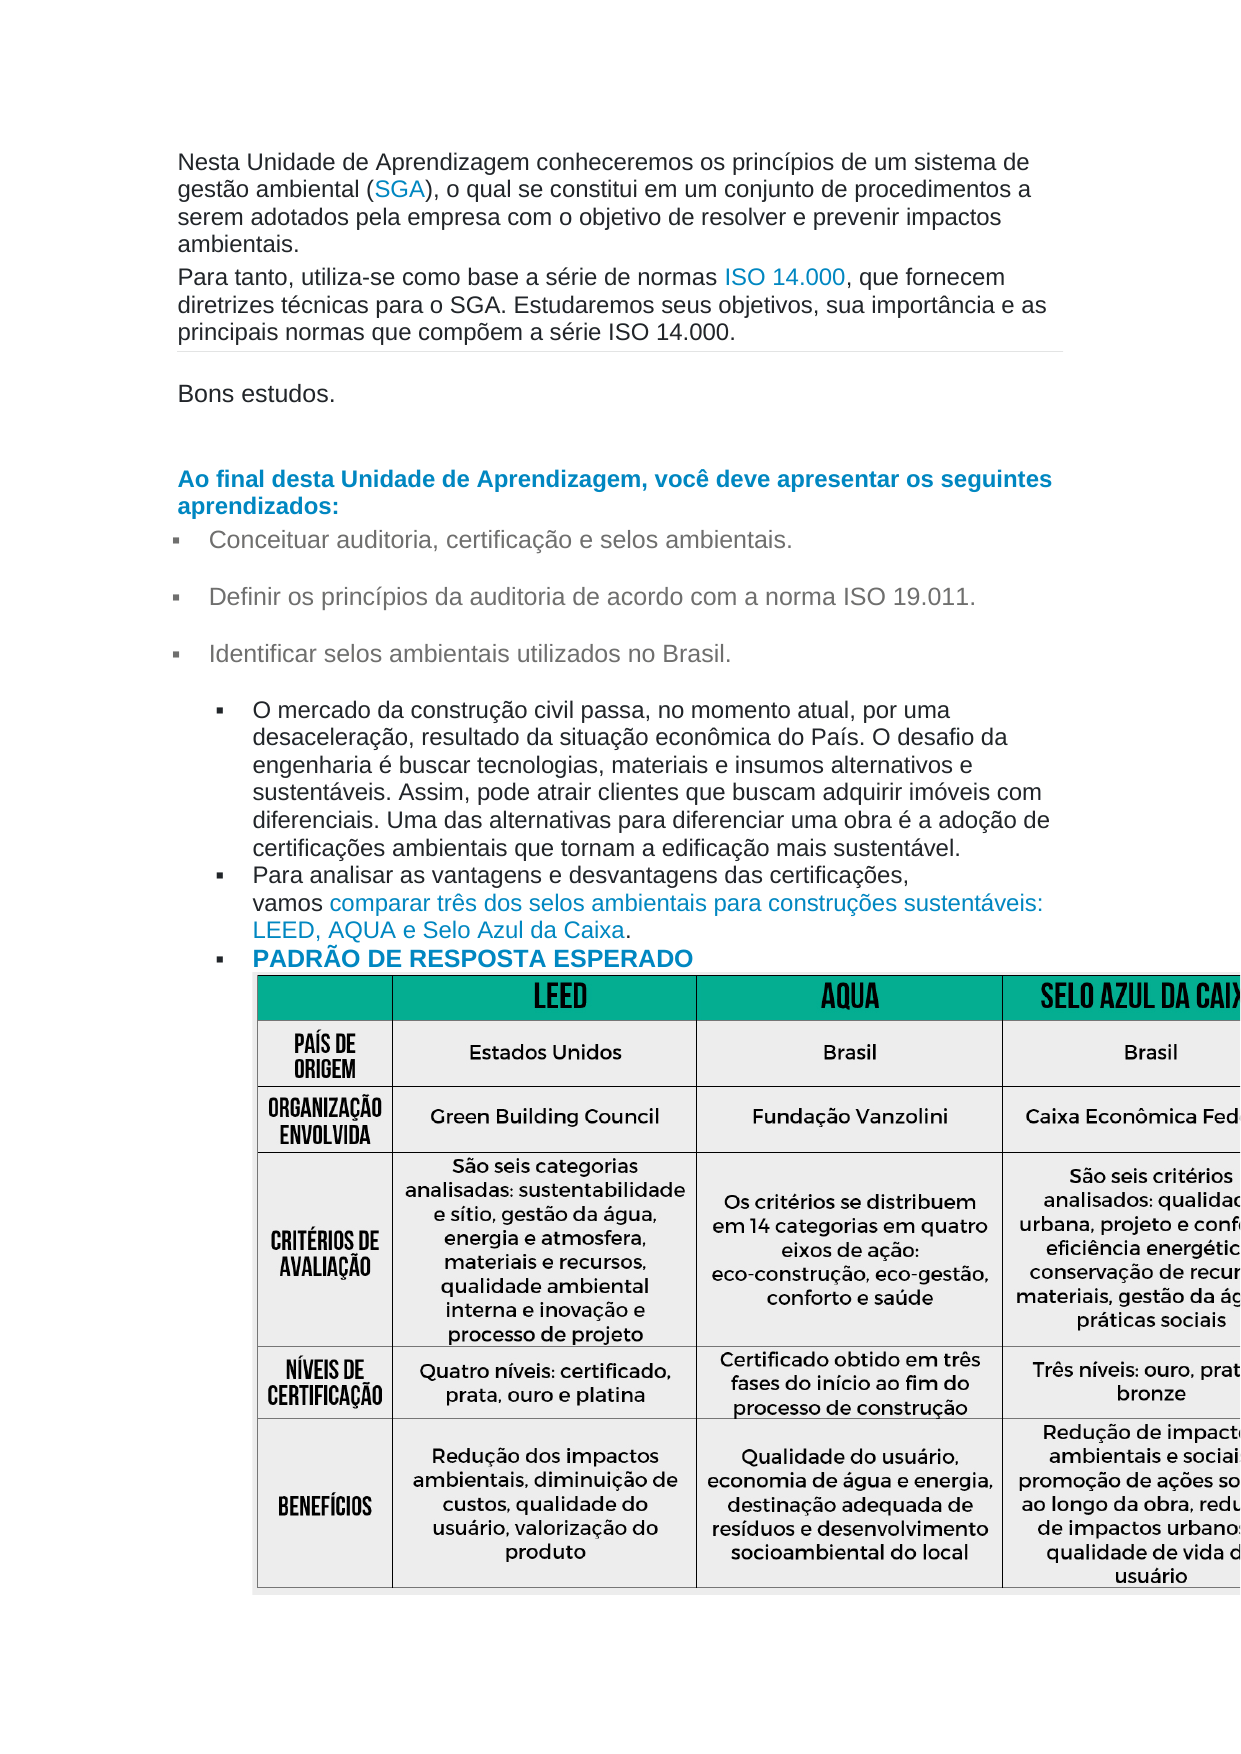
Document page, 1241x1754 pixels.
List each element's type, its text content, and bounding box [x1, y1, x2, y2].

list Conceituar auditoria, certificação e selos ambientais. [171, 525, 1063, 554]
list PADRÃO DE RESPOSTA ESPERADO [215, 944, 1063, 973]
text Ao final desta Unidade de Aprendizagem, você deve apresentar os seguintes aprendizados: [177, 464, 1063, 520]
text Bons estudos. [177, 379, 1063, 464]
list Para analisar as vantagens e desvantagens das certificações, vamos comparar três dos selos ambientais para construções sustentáveis: LEED, AQUA e Selo Azul da Caixa. [215, 861, 1063, 944]
list Identificar selos ambientais utilizados no Brasil. [171, 639, 1063, 667]
text Nesta Unidade de Aprendizagem conheceremos os princípios de um sistema de gestão ambiental (SGA), o qual se constitui em um conjunto de procedimentos a serem adotados pela empresa com o objetivo de resolver e prevenir impactos ambientais. [300, 148, 1063, 258]
list Definir os princípios da auditoria de acordo com a norma ISO 19.011. [171, 582, 1063, 611]
list O mercado da construção civil passa, no momento atual, por uma desaceleração, resultado da situação econômica do País. O desafio da engenharia é buscar tecnologias, materiais e insumos alternativos e sustentáveis. Assim, pode atrair clientes que buscam adquirir imóveis com diferenciais. Uma das alternativas para diferenciar uma obra é a adoção de certificações ambientais que tornam a edificação mais sustentável. [215, 696, 1063, 861]
text Para tanto, utiliza-se como base a série de normas ISO 14.000, que fornecem diretrizes técnicas para o SGA. Estudaremos seus objetivos, sua importância e as principais normas que compõem a série ISO 14.000. [736, 263, 1063, 346]
picture [252, 972, 1241, 1595]
